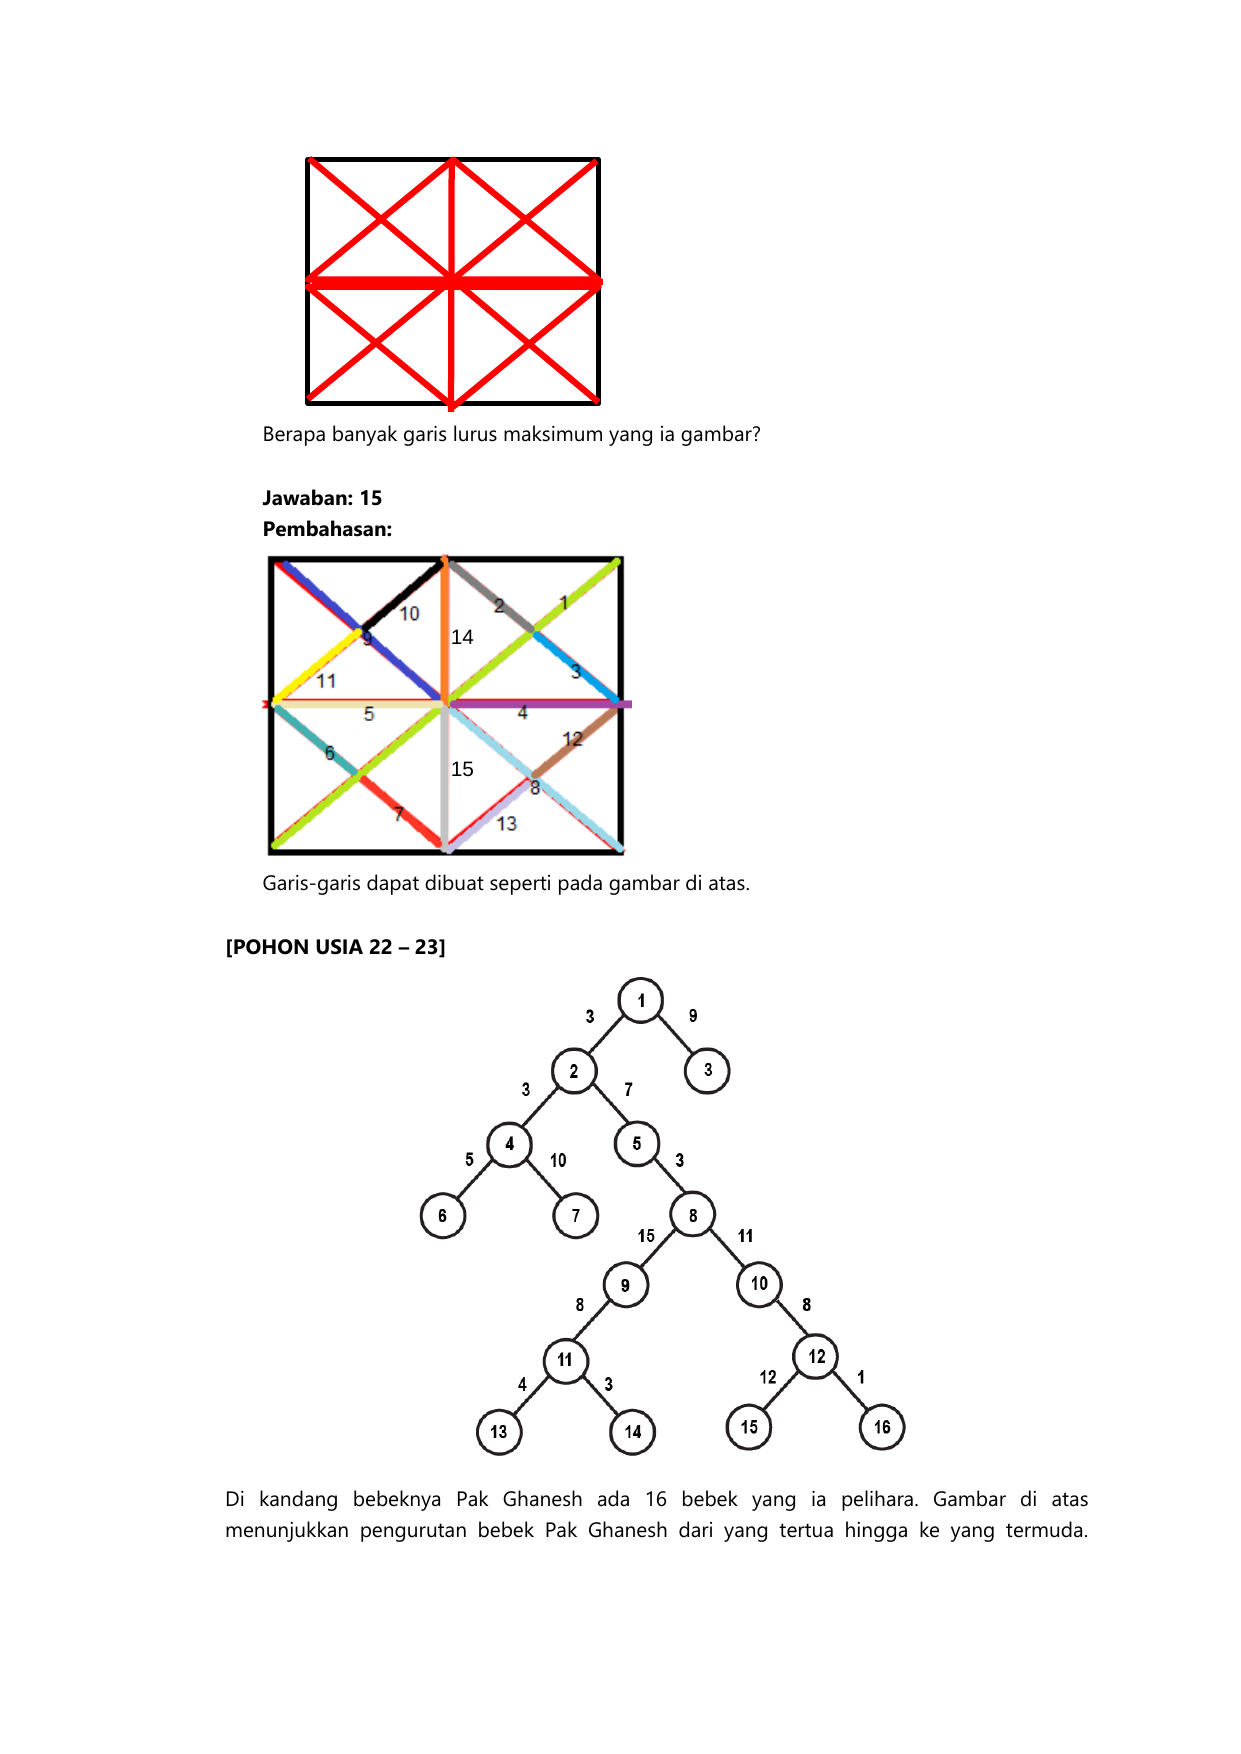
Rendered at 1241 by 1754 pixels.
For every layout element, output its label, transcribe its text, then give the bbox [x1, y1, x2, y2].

list Pembahasan: [262, 514, 1090, 542]
list [POHON USIA 22 – 23] [225, 932, 1090, 959]
list Jawaban: 15 [262, 483, 1090, 510]
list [225, 1483, 1090, 1543]
picture [262, 547, 632, 859]
picture [382, 963, 934, 1480]
list Berapa banyak garis lurus maksimum yang ia gambar? [262, 150, 1090, 447]
